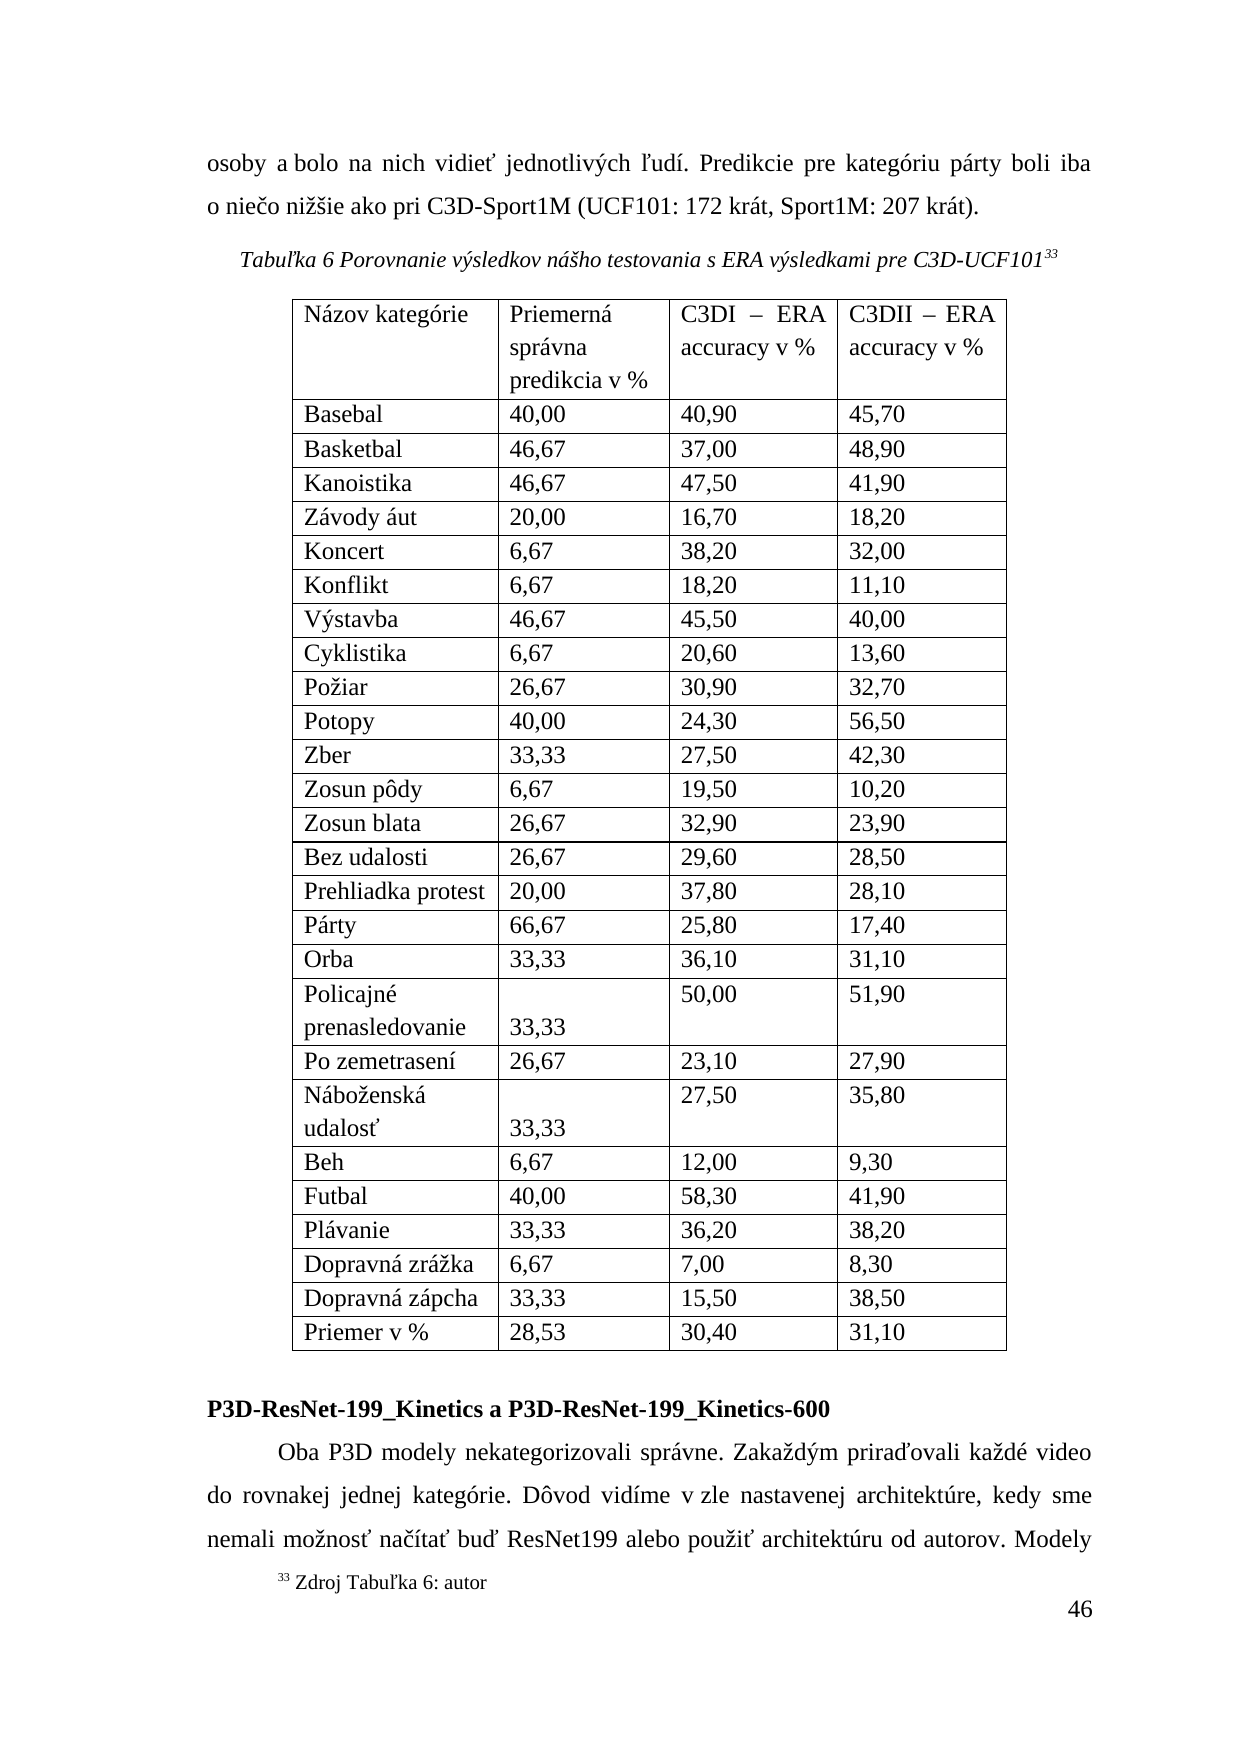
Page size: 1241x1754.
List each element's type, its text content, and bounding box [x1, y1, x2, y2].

table_cell 18,20 [838, 502, 1006, 535]
table_cell 40,00 [838, 604, 1006, 637]
table_cell 8,30 [838, 1249, 1006, 1282]
table_cell 33,33 [499, 945, 669, 978]
table_cell 31,10 [838, 945, 1006, 978]
table_cell 27,50 [670, 740, 837, 773]
table_cell 66,67 [499, 911, 669, 943]
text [207, 148, 1092, 219]
table_cell Cyklistika [293, 638, 498, 671]
table_cell 45,70 [838, 400, 1006, 433]
table_cell 19,50 [670, 774, 837, 807]
table_cell Konflikt [293, 570, 498, 603]
table_cell 20,00 [499, 502, 669, 535]
table_cell Zosun pôdy [293, 774, 498, 807]
table_cell 36,20 [670, 1215, 837, 1248]
table_cell Zber [293, 740, 498, 773]
table_cell 28,50 [838, 843, 1006, 875]
table_cell 20,00 [499, 876, 669, 909]
table_cell 40,00 [499, 1181, 669, 1214]
table_cell 6,67 [499, 638, 669, 671]
table_cell Futbal [293, 1181, 498, 1214]
table_cell 11,10 [838, 570, 1006, 603]
table_cell 24,30 [670, 706, 837, 739]
table_cell 46,67 [499, 468, 669, 501]
table_cell 45,50 [670, 604, 837, 637]
table_cell 26,67 [499, 1046, 669, 1079]
table_cell 32,00 [838, 536, 1006, 569]
table_cell 6,67 [499, 1147, 669, 1180]
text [207, 1437, 1092, 1552]
table_cell Zosun blata [293, 808, 498, 841]
table_cell 18,20 [670, 570, 837, 603]
table_cell 28,53 [499, 1317, 669, 1350]
text Tabuľka 6 Porovnanie výsledkov nášho testovania s ERA výsledkami pre C3D-UCF101 [207, 246, 1092, 273]
table_cell 36,10 [670, 945, 837, 978]
table_cell Kanoistika [293, 468, 498, 501]
table_cell Dopravná zrážka [293, 1249, 498, 1282]
table_cell Závody áut [293, 502, 498, 535]
table_cell 51,90 [838, 979, 1006, 1045]
table_cell 31,10 [838, 1317, 1006, 1350]
table_cell 26,67 [499, 672, 669, 705]
table_cell 58,30 [670, 1181, 837, 1214]
table_cell 23,90 [838, 808, 1006, 841]
table_cell 32,90 [670, 808, 837, 841]
table_cell Požiar [293, 672, 498, 705]
table_cell 37,80 [670, 876, 837, 909]
table_cell Orba [293, 945, 498, 978]
table_header Priemerná správna predikcia v % [499, 300, 669, 398]
table_cell Priemer v % [293, 1317, 498, 1350]
table_cell Po zemetrasení [293, 1046, 498, 1079]
table_cell 13,60 [838, 638, 1006, 671]
table_cell 37,00 [670, 434, 837, 467]
table_cell 33,33 [499, 979, 669, 1045]
table_cell Párty [293, 911, 498, 943]
table_cell 28,10 [838, 876, 1006, 909]
table_cell 41,90 [838, 468, 1006, 501]
table_cell 30,90 [670, 672, 837, 705]
table_cell 40,00 [499, 706, 669, 739]
table_cell 42,30 [838, 740, 1006, 773]
table_cell Policajné prenasledovanie [293, 979, 498, 1045]
table_cell 12,00 [670, 1147, 837, 1180]
table_cell Bez udalosti [293, 843, 498, 875]
table_cell Beh [293, 1147, 498, 1180]
table_cell 30,40 [670, 1317, 837, 1350]
table_cell Dopravná zápcha [293, 1283, 498, 1316]
table_header C3DI – ERA accuracy v % [670, 300, 837, 398]
table_cell 6,67 [499, 774, 669, 807]
table_cell 33,33 [499, 740, 669, 773]
table_cell 17,40 [838, 911, 1006, 943]
table_cell Prehliadka protest [293, 876, 498, 909]
table_cell 7,00 [670, 1249, 837, 1282]
table_cell 6,67 [499, 570, 669, 603]
table_cell 25,80 [670, 911, 837, 943]
table_cell Plávanie [293, 1215, 498, 1248]
table_cell 40,00 [499, 400, 669, 433]
table_cell 46,67 [499, 434, 669, 467]
table_cell 38,20 [670, 536, 837, 569]
table_cell 26,67 [499, 843, 669, 875]
table_cell 38,20 [838, 1215, 1006, 1248]
table_cell Potopy [293, 706, 498, 739]
table_cell 56,50 [838, 706, 1006, 739]
table_cell 33,33 [499, 1283, 669, 1316]
table_cell 23,10 [670, 1046, 837, 1079]
table_cell 33,33 [499, 1215, 669, 1248]
text P3D-ResNet-199_Kinetics a P3D-ResNet-199_Kinetics-600 [207, 1394, 1092, 1423]
table_cell 35,80 [838, 1080, 1006, 1146]
table_cell 48,90 [838, 434, 1006, 467]
table_cell 41,90 [838, 1181, 1006, 1214]
table_header Názov kategórie [293, 300, 498, 398]
table_cell 27,90 [838, 1046, 1006, 1079]
table_cell 38,50 [838, 1283, 1006, 1316]
table_cell 47,50 [670, 468, 837, 501]
table_cell 27,50 [670, 1080, 837, 1146]
table_cell 32,70 [838, 672, 1006, 705]
table_header C3DII – ERA accuracy v % [838, 300, 1006, 398]
table_cell 29,60 [670, 843, 837, 875]
table_cell Basketbal [293, 434, 498, 467]
table_cell Výstavba [293, 604, 498, 637]
table_cell 6,67 [499, 1249, 669, 1282]
table_cell 9,30 [838, 1147, 1006, 1180]
table_cell Náboženská udalosť [293, 1080, 498, 1146]
table_cell 50,00 [670, 979, 837, 1045]
table_cell 6,67 [499, 536, 669, 569]
table_cell 33,33 [499, 1080, 669, 1146]
table_cell 20,60 [670, 638, 837, 671]
table_cell 40,90 [670, 400, 837, 433]
table_cell 46,67 [499, 604, 669, 637]
table_cell 16,70 [670, 502, 837, 535]
table_cell Basebal [293, 400, 498, 433]
table_cell 26,67 [499, 808, 669, 841]
table_cell Koncert [293, 536, 498, 569]
table_cell 15,50 [670, 1283, 837, 1316]
table_cell 10,20 [838, 774, 1006, 807]
